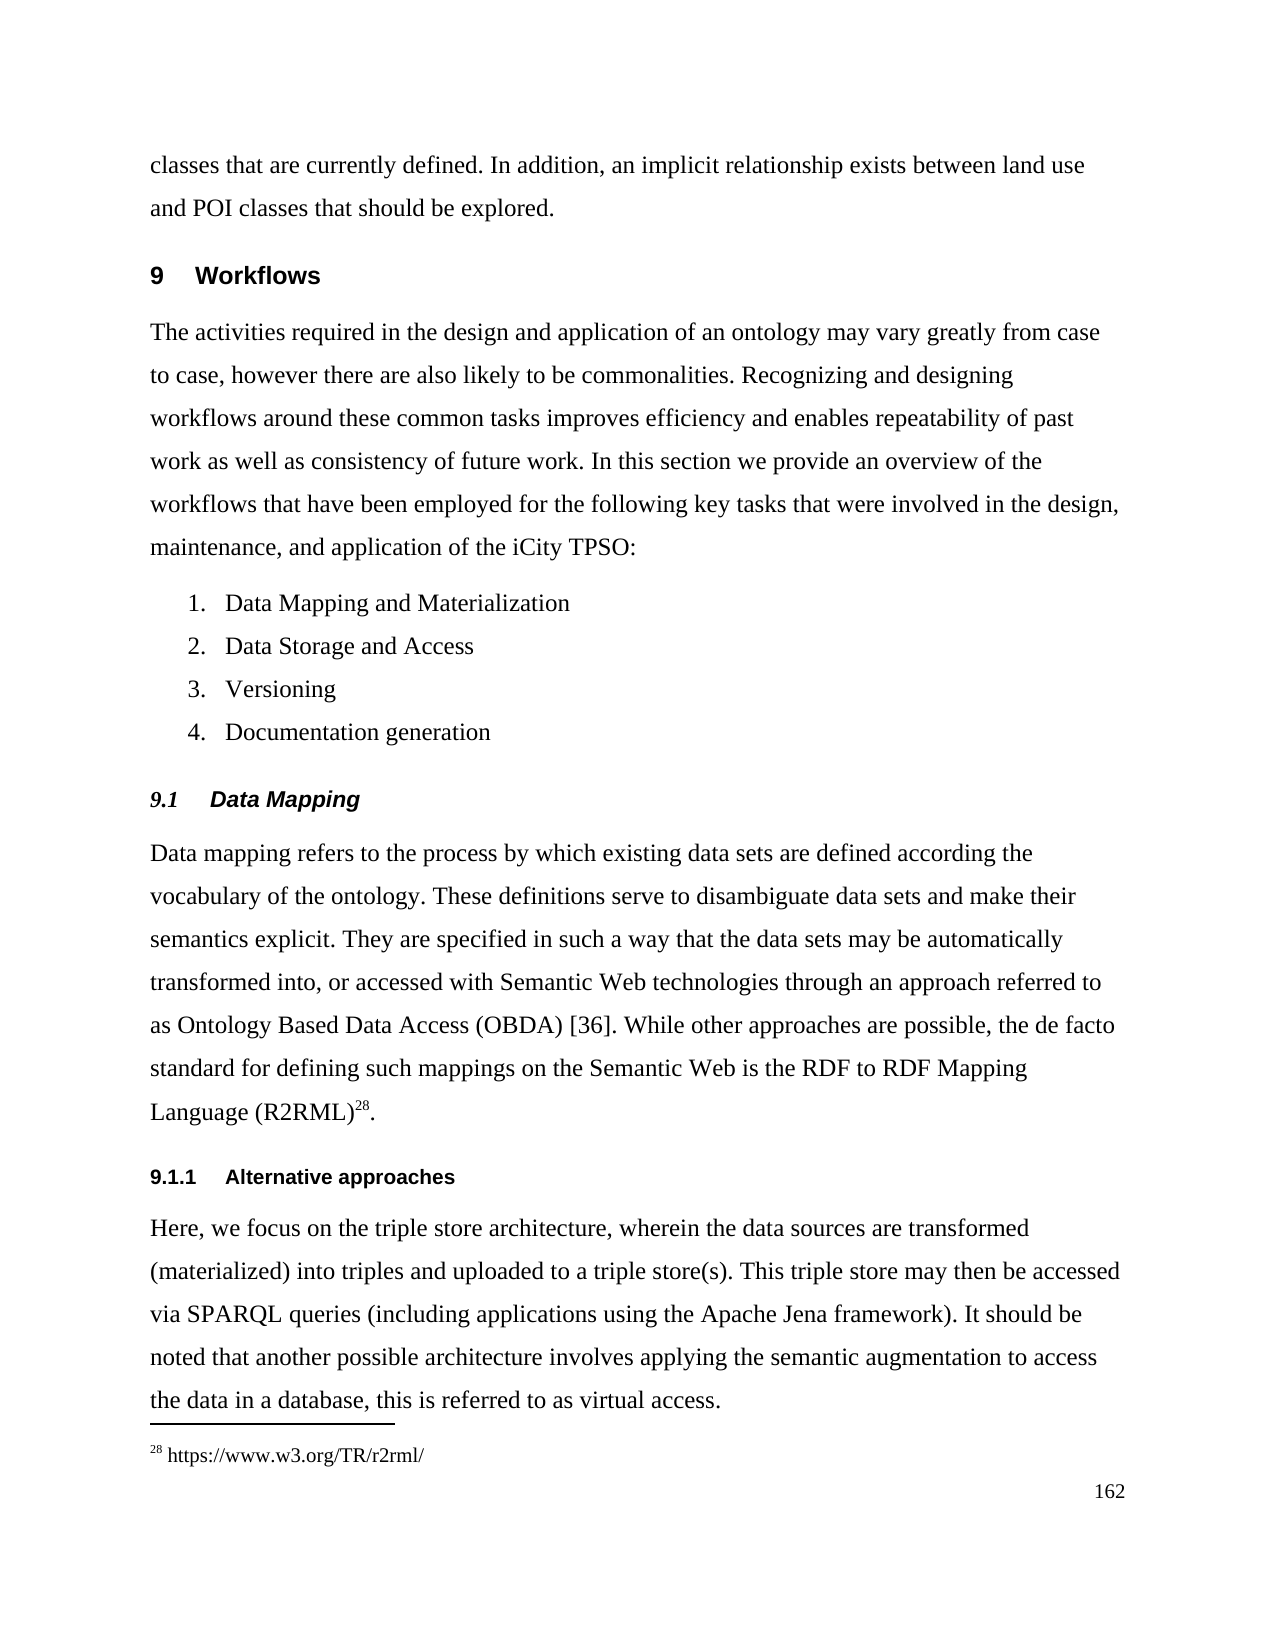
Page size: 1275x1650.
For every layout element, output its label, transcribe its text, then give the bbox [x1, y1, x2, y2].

list Data Storage and Access [187, 631, 1125, 660]
text Here, we focus on the triple store architecture, wherein the data sources are transformed (materialized) into triples and uploaded to a triple store(s). This triple store may then be accessed via SPARQL queries (including applications using the Apache Jena framework). It should be noted that another possible architecture involves applying the semantic augmentation to access the data in a database, this is referred to as virtual access. [150, 1213, 1125, 1414]
text The activities required in the design and application of an ontology may vary greatly from case to case, however there are also likely to be commonalities. Recognizing and designing workflows around these common tasks improves efficiency and enables repeatability of past work as well as consistency of future work. In this section we provide an overview of the workflows that have been employed for the following key tasks that were involved in the design, maintenance, and application of the iCity TPSO: [150, 317, 1125, 561]
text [150, 150, 1125, 222]
list Documentation generation [187, 717, 1125, 746]
list Versioning [187, 674, 1125, 703]
list Data Mapping and Materialization [187, 588, 1125, 617]
subtitle Alternative approaches [150, 1165, 1125, 1189]
text Data mapping refers to the process by which existing data sets are defined according the vocabulary of the ontology. These definitions serve to disambiguate data sets and make their semantics explicit. They are specified in such a way that the data sets may be automatically transformed into, or accessed with Semantic Web technologies through an approach referred to as Ontology Based Data Access (OBDA) [36]. While other approaches are possible, the de facto standard for defining such mappings on the Semantic Web is the RDF to RDF Mapping Language (R2RML). [150, 838, 1125, 1125]
subtitle Data Mapping [150, 786, 1125, 812]
subtitle Workflows [150, 261, 1125, 290]
